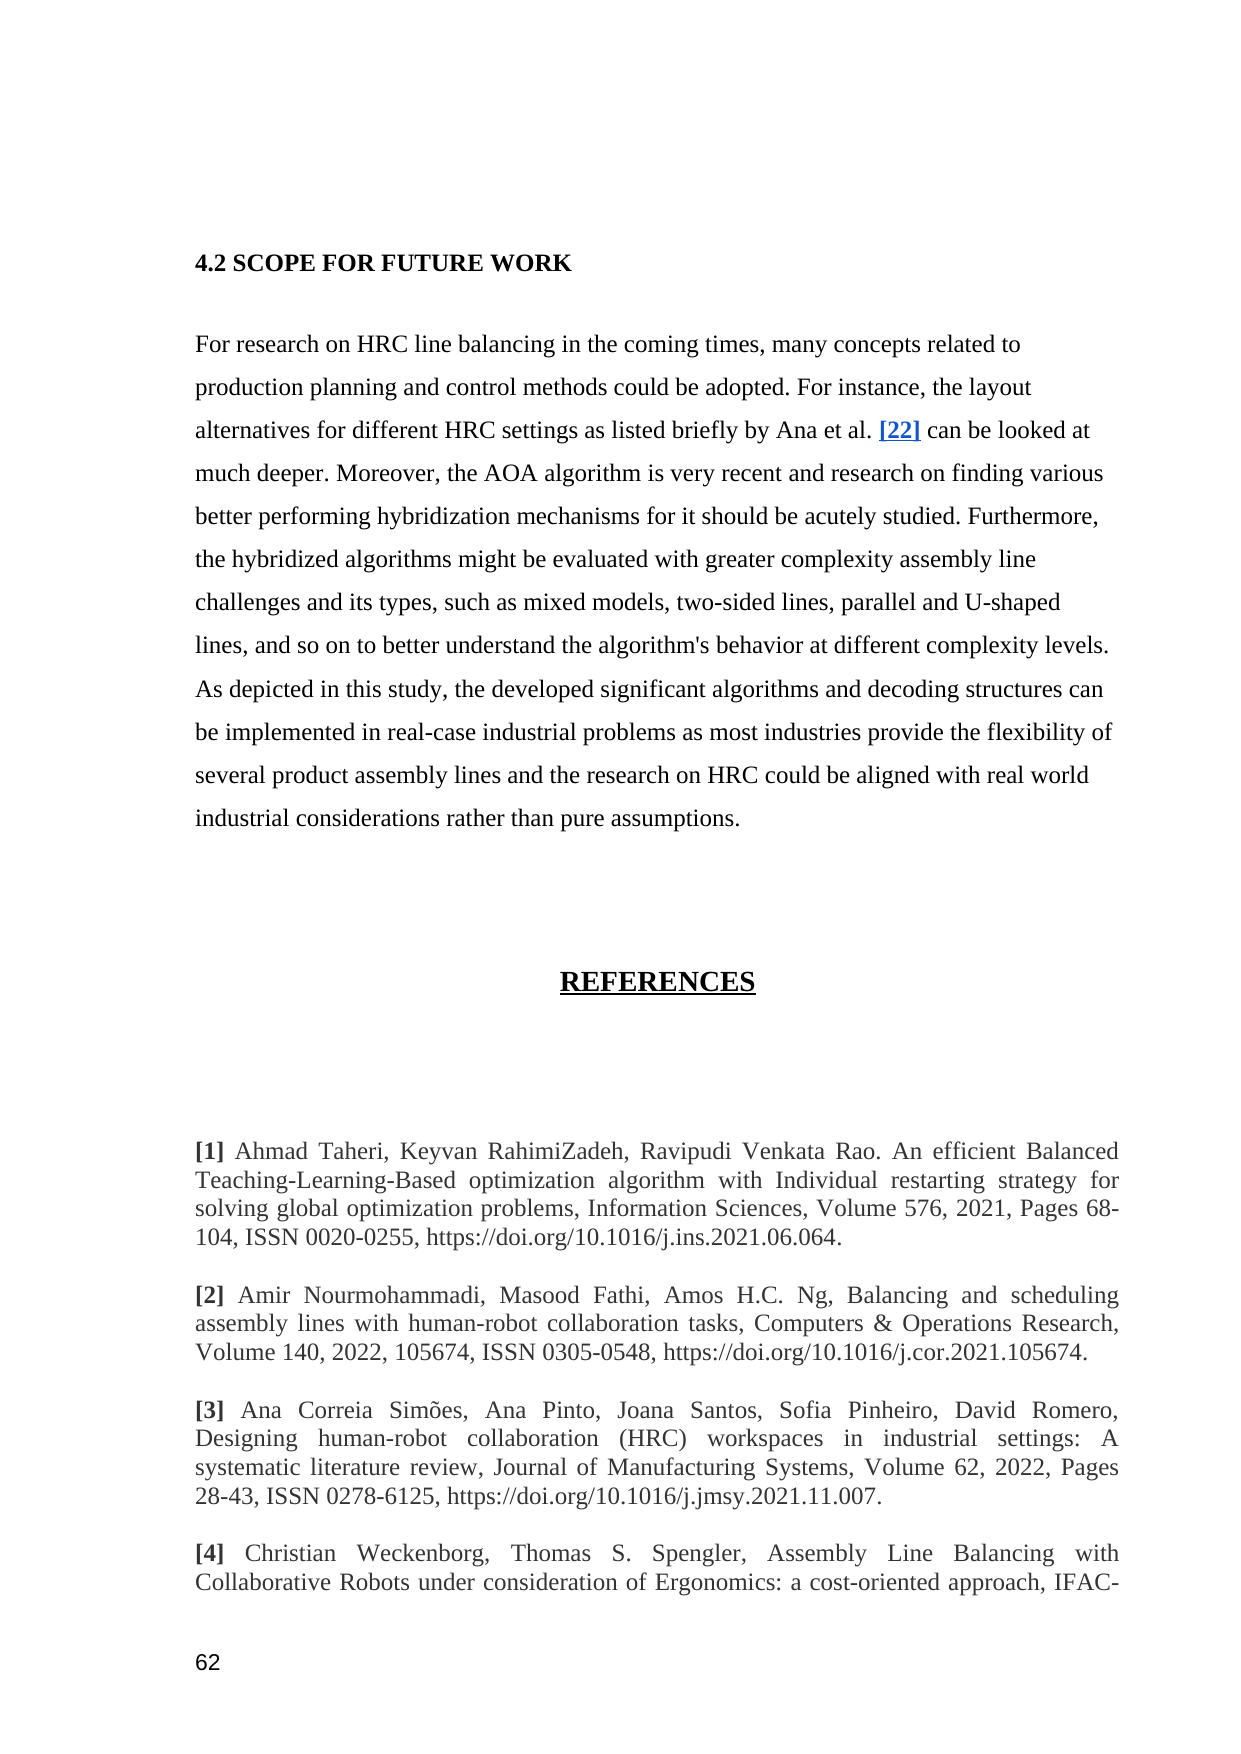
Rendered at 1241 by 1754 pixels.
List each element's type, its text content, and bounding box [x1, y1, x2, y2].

text [3] Ana Correia Simões, Ana Pinto, Joana Santos, Sofia Pinheiro, David Romero, Designing human-robot collaboration (HRC) workspaces in industrial settings: A systematic literature review, Journal of Manufacturing Systems, Volume 62, 2022, Pages 28-43, ISSN 0278-6125, https://doi.org/10.1016/j.jmsy.2021.11.007. [195, 1395, 1120, 1510]
text 4.2 SCOPE FOR FUTURE WORK [195, 248, 1120, 277]
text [195, 1538, 1120, 1596]
text For research on HRC line balancing in the coming times, many concepts related to production planning and control methods could be adopted. For instance, the layout alternatives for different HRC settings as listed briefly by Ana et al. [22] can be looked at much deeper. Moreover, the AOA algorithm is very recent and research on finding various better performing hybridization mechanisms for it should be acutely studied. Furthermore, the hybridized algorithms might be evaluated with greater complexity assembly line challenges and its types, such as mixed models, two-sided lines, parallel and U-shaped lines, and so on to better understand the algorithm's behavior at different complexity levels. As depicted in this study, the developed significant algorithms and decoding structures can be implemented in real-case industrial problems as most industries provide the flexibility of several product assembly lines and the research on HRC could be aligned with real world industrial considerations rather than pure assumptions. [195, 329, 1120, 832]
text [2] Amir Nourmohammadi, Masood Fathi, Amos H.C. Ng, Balancing and scheduling assembly lines with human-robot collaboration tasks, Computers & Operations Research, Volume 140, 2022, 105674, ISSN 0305-0548, https://doi.org/10.1016/j.cor.2021.105674. [195, 1280, 1120, 1366]
text REFERENCES [195, 964, 1120, 998]
text [1] Ahmad Taheri, Keyvan RahimiZadeh, Ravipudi Venkata Rao. An efficient Balanced Teaching-Learning-Based optimization algorithm with Individual restarting strategy for solving global optimization problems, Information Sciences, Volume 576, 2021, Pages 68-104, ISSN 0020-0255, https://doi.org/10.1016/j.ins.2021.06.064. [195, 1136, 1120, 1251]
